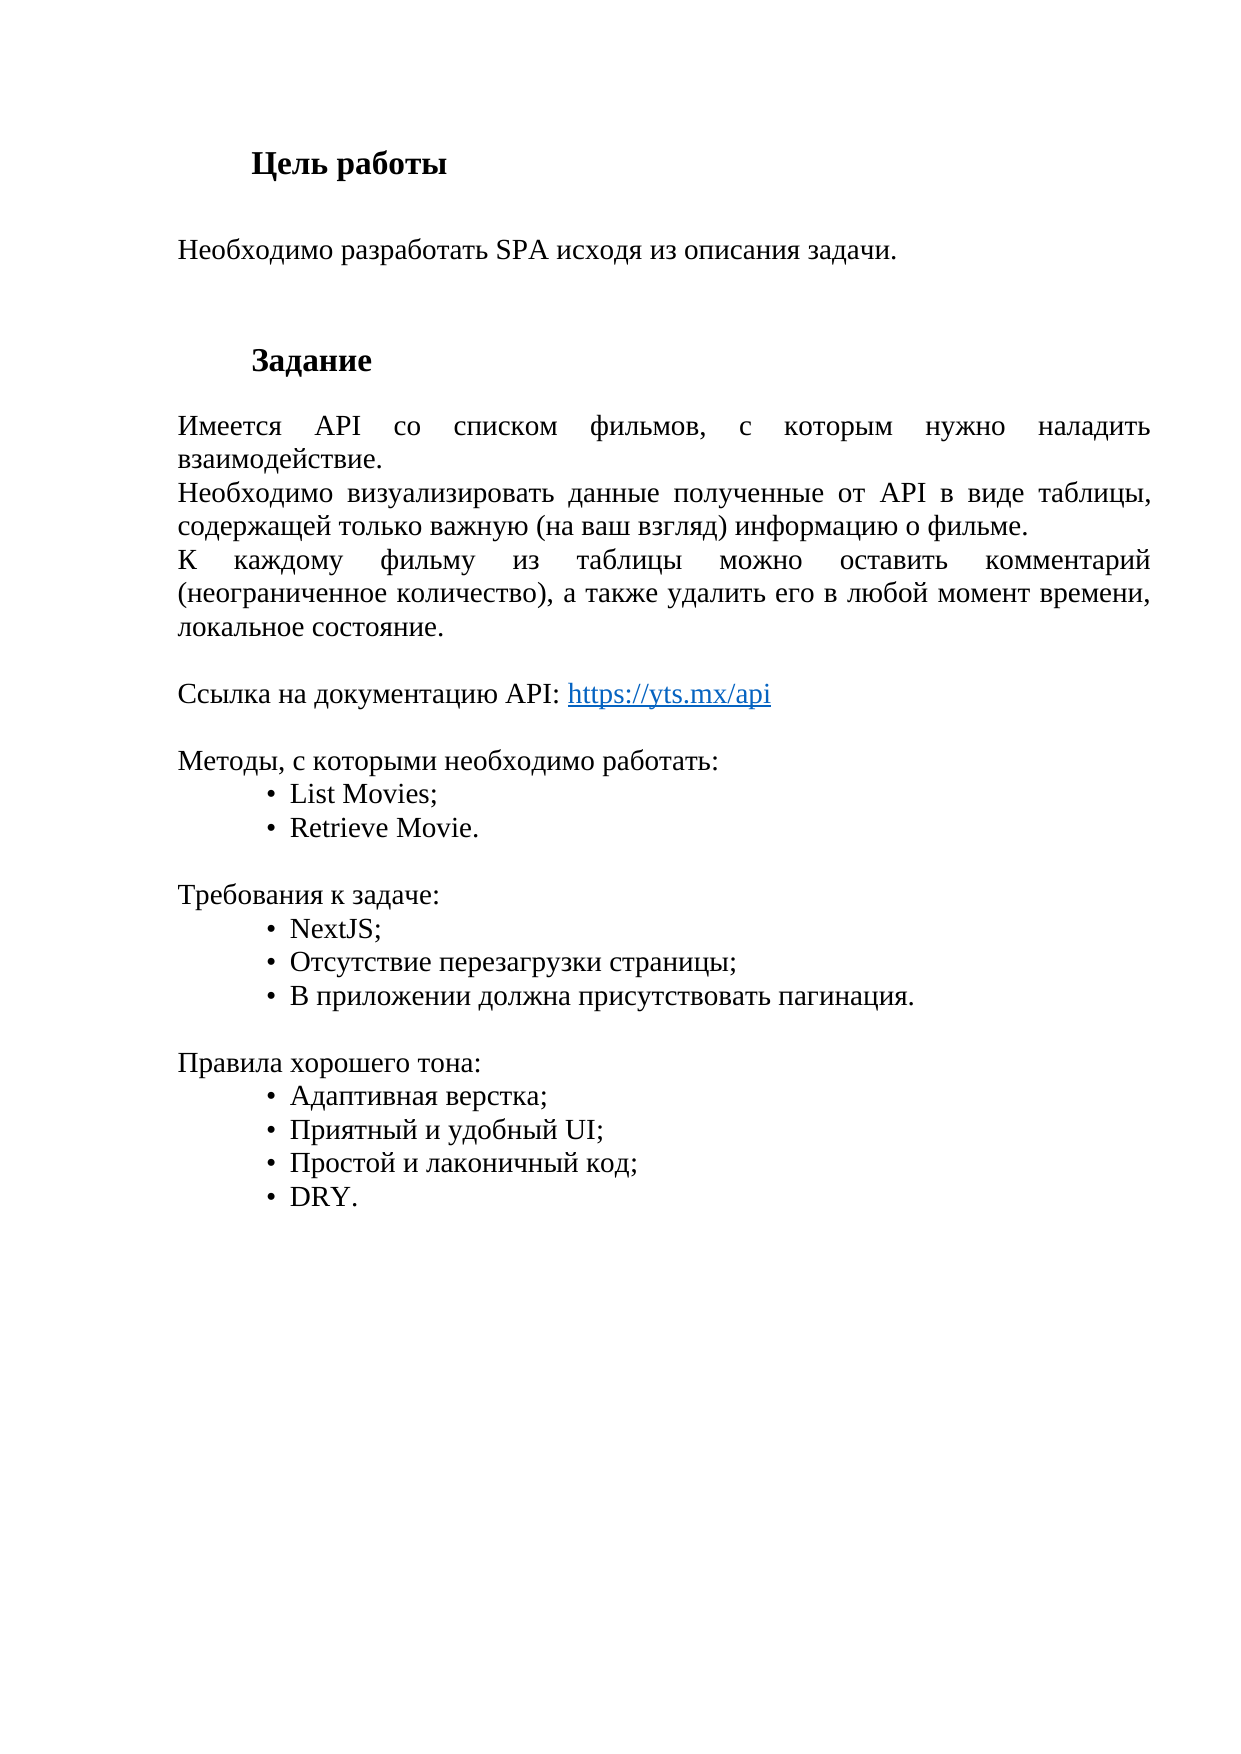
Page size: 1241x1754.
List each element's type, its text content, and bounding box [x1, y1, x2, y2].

subtitle Задание [177, 341, 1152, 379]
text К каждому фильму из таблицы можно оставить комментарий (неограниченное количество), а также удалить его в любой момент времени, локальное состояние. [177, 542, 1152, 642]
list DRY. [201, 1179, 1152, 1213]
text Необходимо визуализировать данные полученные от API в виде таблицы, содержащей только важную (на ваш взгляд) информацию о фильме. [177, 475, 1152, 542]
text Методы, с которыми необходимо работать: [177, 743, 1152, 777]
list NextJS; [201, 911, 1152, 944]
list Простой и лаконичный код; [201, 1146, 1152, 1179]
text Имеется API со списком фильмов, с которым нужно наладить взаимодействие. [177, 408, 1152, 475]
list Отсутствие перезагрузки страницы; [201, 944, 1152, 978]
list List Movies; [201, 777, 1152, 810]
text Ссылка на документацию API: https://yts.mx/api [177, 676, 1152, 709]
text Требования к задаче: [177, 877, 1152, 911]
list Адаптивная верстка; [201, 1078, 1152, 1112]
text Правила хорошего тона: [177, 1045, 1152, 1078]
subtitle Цель работы [177, 143, 1152, 181]
list Retrieve Movie. [201, 810, 1152, 844]
list В приложении должна присутствовать пагинация. [201, 978, 1152, 1011]
list Приятный и удобный UI; [201, 1112, 1152, 1146]
text Необходимо разработать SPA исходя из описания задачи. [177, 232, 1152, 265]
